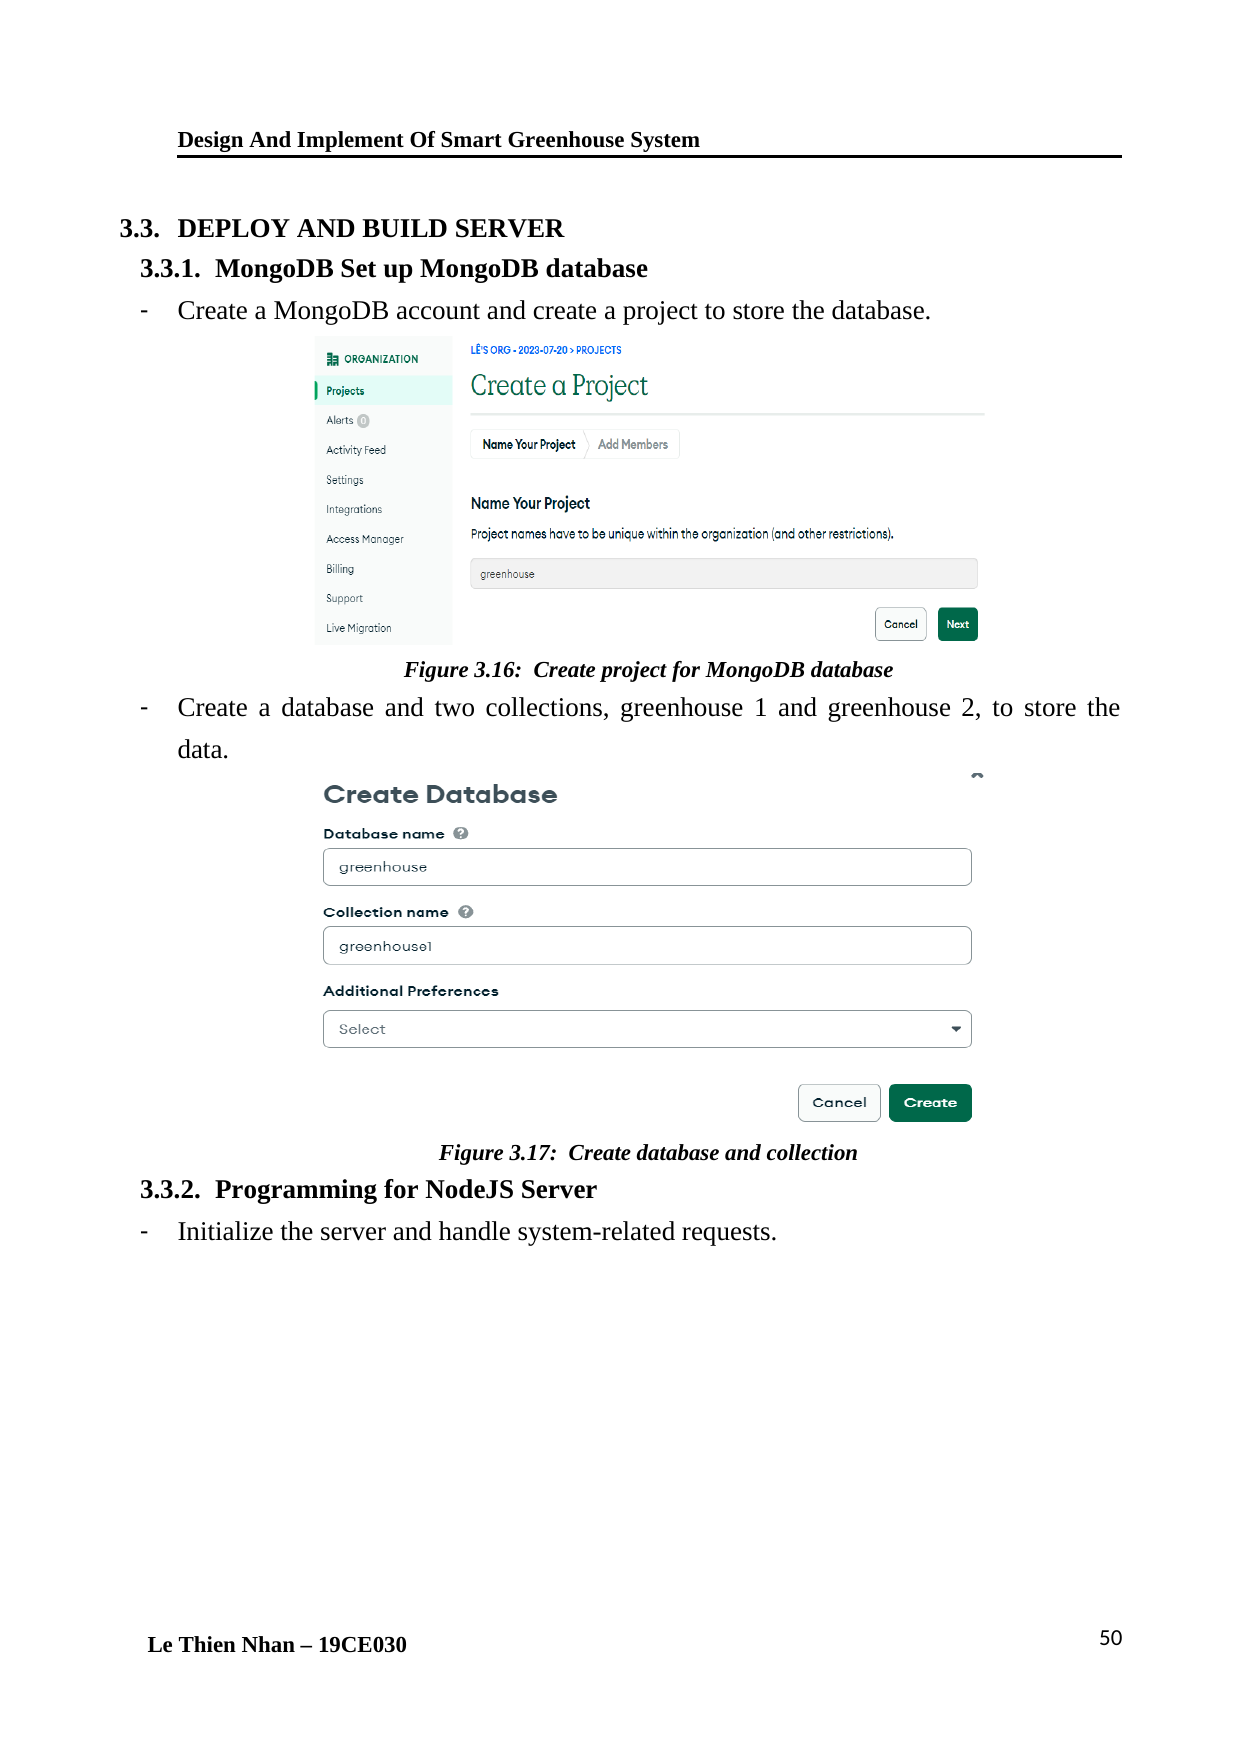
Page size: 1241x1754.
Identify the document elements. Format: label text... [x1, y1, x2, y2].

picture [307, 773, 992, 1128]
list DEPLOY AND BUILD SERVER [140, 212, 1122, 243]
picture [314, 336, 985, 645]
list Initialize the server and handle system-related requests. [140, 1214, 1122, 1247]
text Figure 3.16: Create project for MongoDB database [177, 656, 1122, 683]
list Create a MongoDB account and create a project to store the database. [140, 293, 1122, 326]
list Create a database and two collections, greenhouse 1 and greenhouse 2, to store the data. [140, 691, 1122, 764]
list MongoDB Set up MongoDB database [140, 253, 1122, 284]
text Figure 3.17: Create database and collection [177, 1139, 1122, 1166]
list Programming for NodeJS Server [140, 1173, 1122, 1205]
